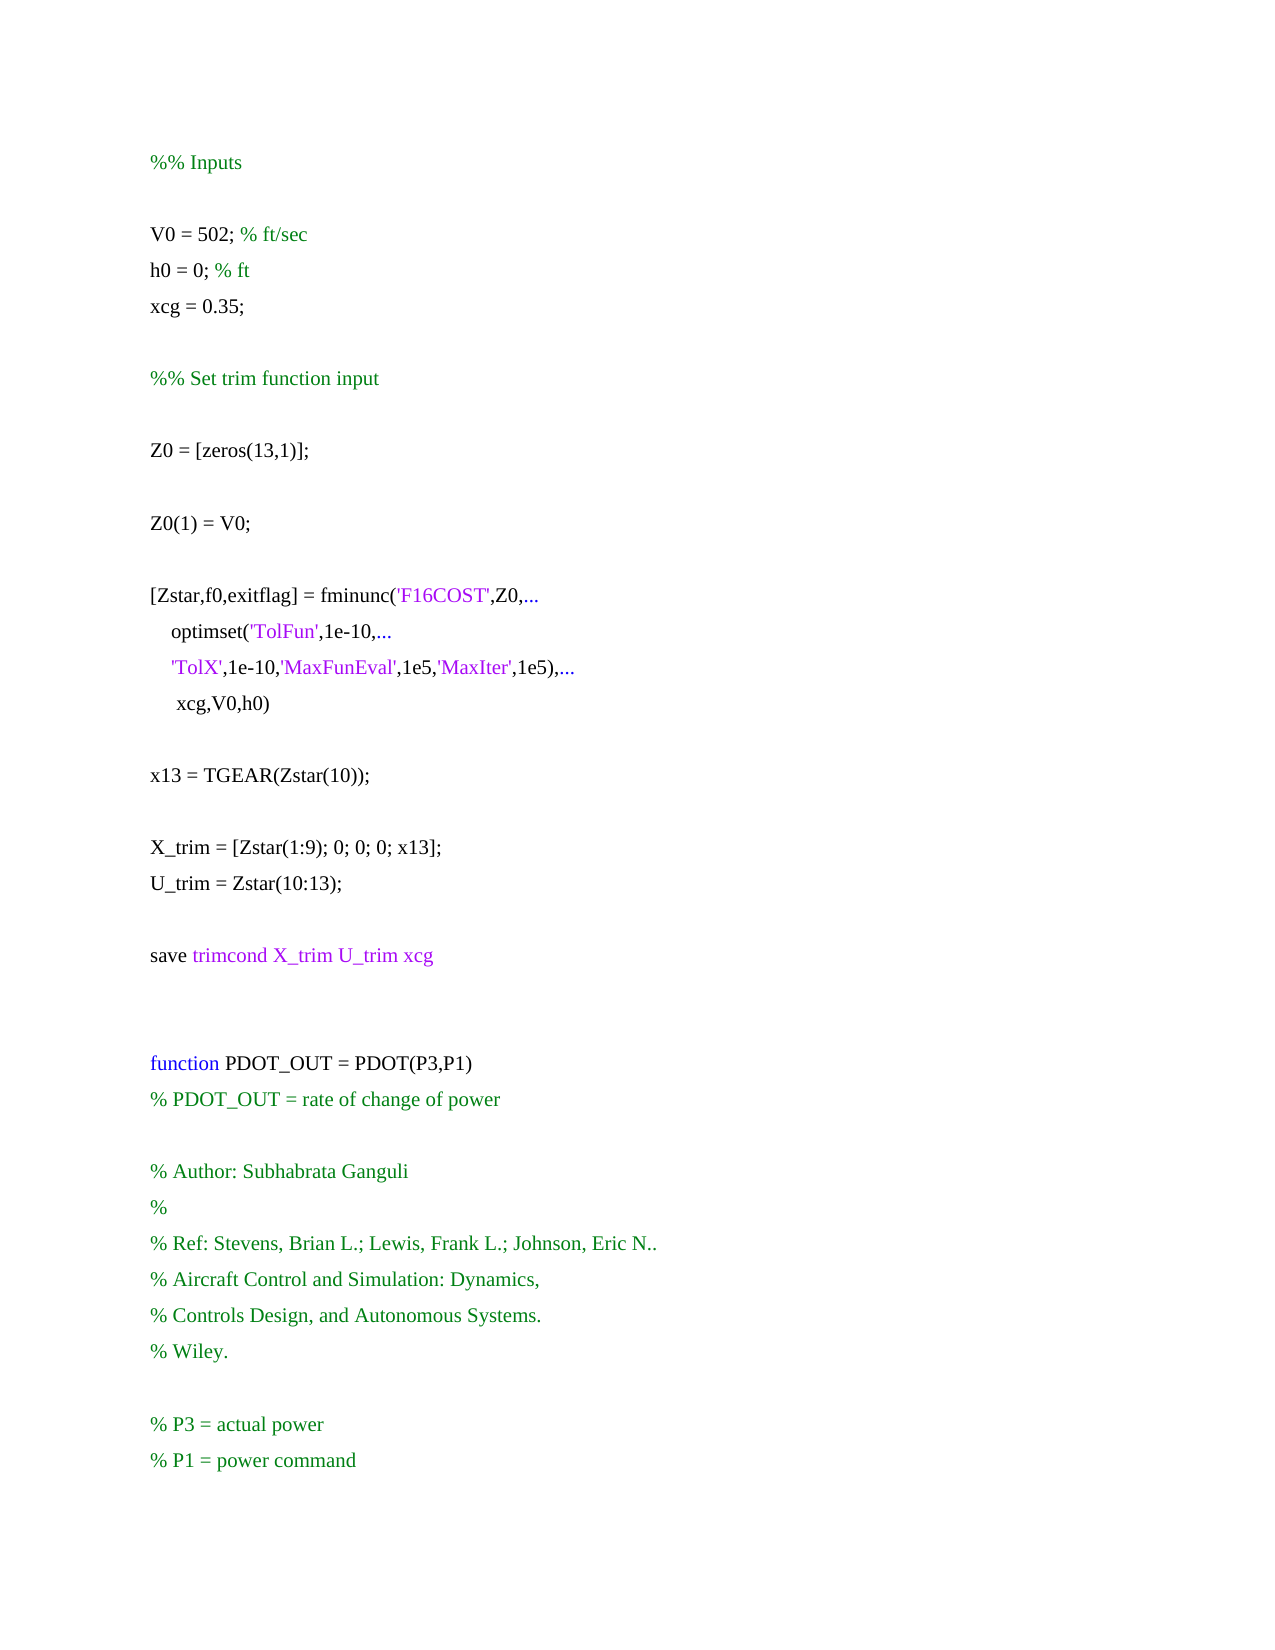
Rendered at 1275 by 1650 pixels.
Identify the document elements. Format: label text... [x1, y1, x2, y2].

text Z0 = [zeros(13,1)]; [150, 438, 1125, 462]
text %% Set trim function input [150, 366, 1125, 390]
text h0 = 0; % ft [150, 258, 1125, 282]
text xcg,V0,h0) [150, 691, 1125, 715]
text % P3 = actual power [150, 1411, 1125, 1436]
text save trimcond X_trim U_trim xcg [150, 943, 1125, 967]
text x13 = TGEAR(Zstar(10)); [150, 763, 1125, 787]
text 'TolX',1e-10,'MaxFunEval',1e5,'MaxIter',1e5),... [150, 654, 1125, 679]
text % Author: Subhabrata Ganguli [150, 1159, 1125, 1183]
text V0 = 502; % ft/sec [150, 222, 1125, 246]
text xcg = 0.35; [150, 294, 1125, 318]
text % PDOT_OUT = rate of change of power [150, 1087, 1125, 1111]
text X_trim = [Zstar(1:9); 0; 0; 0; x13]; [150, 835, 1125, 859]
text [Zstar,f0,exitflag] = fminunc('F16COST',Z0,... [150, 582, 1125, 607]
text % Wiley. [150, 1339, 1125, 1363]
text function PDOT_OUT = PDOT(P3,P1) [150, 1051, 1125, 1075]
text optimset('TolFun',1e-10,... [150, 618, 1125, 643]
text Z0(1) = V0; [150, 510, 1125, 534]
text % Aircraft Control and Simulation: Dynamics, [150, 1267, 1125, 1291]
text % Ref: Stevens, Brian L.; Lewis, Frank L.; Johnson, Eric N.. [150, 1231, 1125, 1255]
text U_trim = Zstar(10:13); [150, 871, 1125, 895]
text % P1 = power command [150, 1447, 1125, 1472]
text %% Inputs [150, 150, 1125, 174]
text % Controls Design, and Autonomous Systems. [150, 1303, 1125, 1327]
text % [150, 1195, 1125, 1219]
